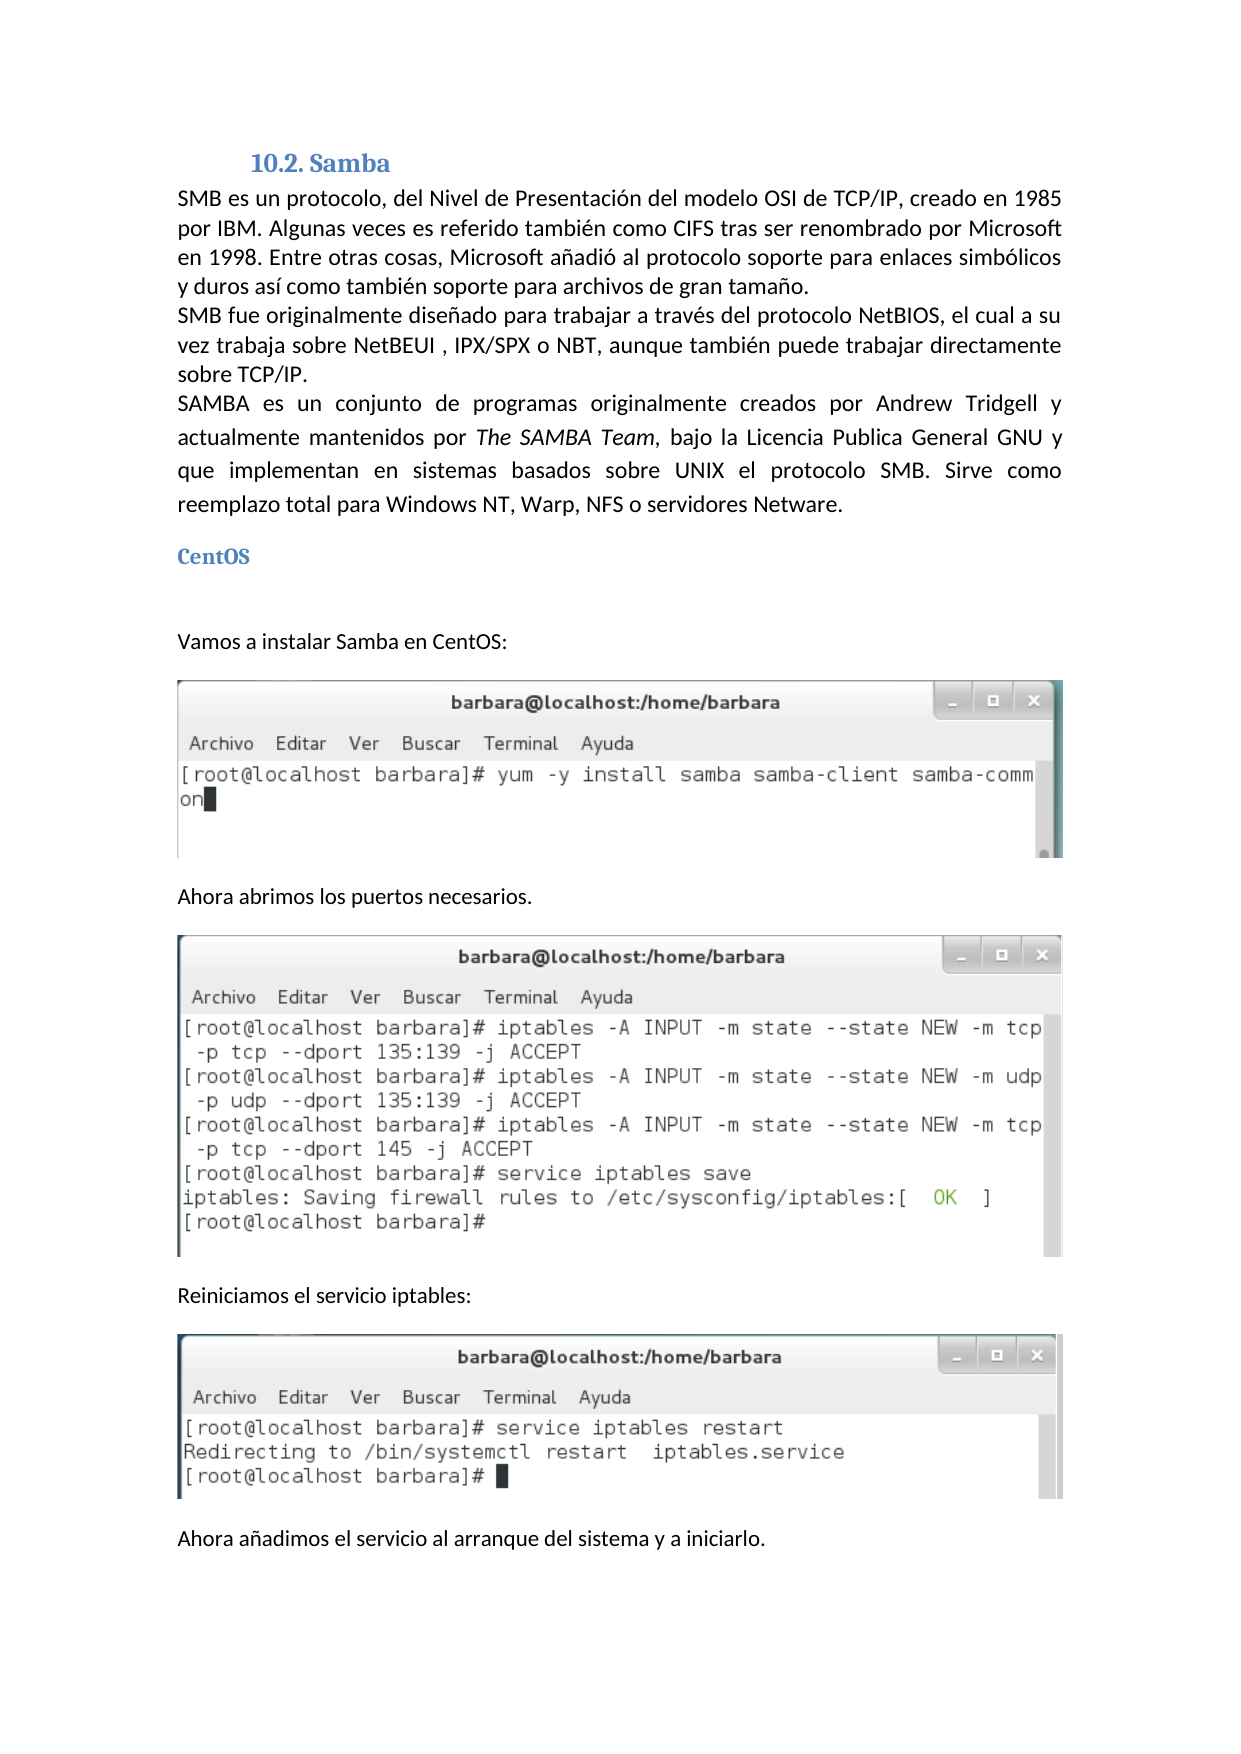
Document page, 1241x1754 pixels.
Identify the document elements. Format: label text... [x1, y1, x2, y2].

text Ahora añadimos el servicio al arranque del sistema y a iniciarlo. [177, 1524, 1063, 1552]
text SMB es un protocolo, del Nivel de Presentación del modelo OSI de TCP/IP, creado en 1985 por IBM. Algunas veces es referido también como CIFS tras ser renombrado por Microsoft en 1998. Entre otras cosas, Microsoft añadió al protocolo soporte para enlaces simbólicos y duros así como también soporte para archivos de gran tamaño. [177, 183, 1063, 300]
text SMB fue originalmente diseñado para trabajar a través del protocolo NetBIOS, el cual a su vez trabaja sobre NetBEUI , IPX/SPX o NBT, aunque también puede trabajar directamente sobre TCP/IP. [177, 300, 1063, 388]
picture [177, 1334, 1063, 1499]
text Reiniciamos el servicio iptables: [177, 1282, 1063, 1309]
text SAMBA es un conjunto de programas originalmente creados por Andrew Tridgell y actualmente mantenidos por The SAMBA Team, bajo la Licencia Publica General GNU y que implementan en sistemas basados sobre UNIX el protocolo SMB. Sirve como reemplazo total para Windows NT, Warp, NFS o servidores Netware. [177, 388, 1063, 518]
picture [177, 680, 1063, 858]
subtitle 10.2. Samba [177, 148, 1063, 179]
text Ahora abrimos los puertos necesarios. [177, 882, 1063, 910]
text Vamos a instalar Samba en CentOS: [177, 627, 1063, 655]
picture [177, 935, 1063, 1257]
subtitle CentOS [177, 544, 1063, 570]
